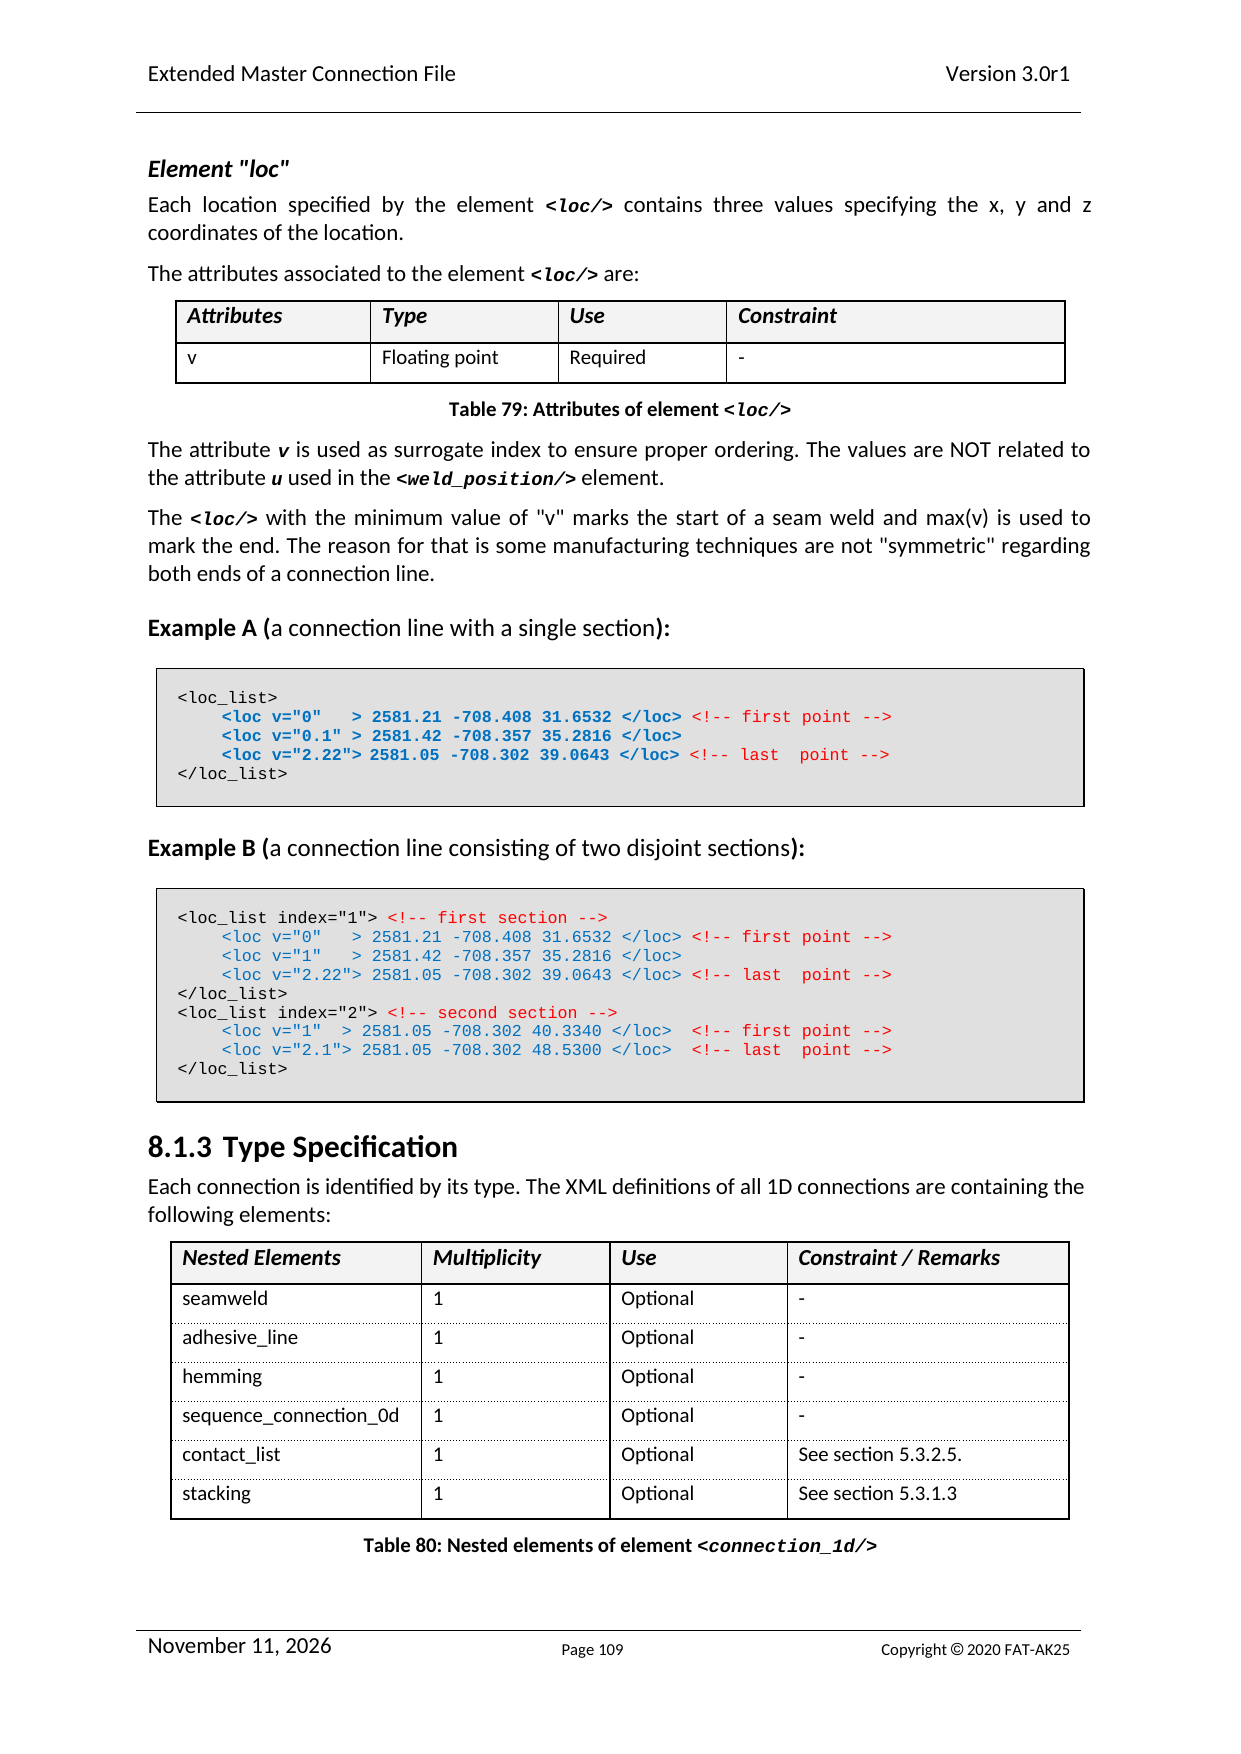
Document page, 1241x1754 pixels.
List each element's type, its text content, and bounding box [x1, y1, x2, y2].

text The attributes associated to the element <loc/> are: [148, 259, 1092, 287]
subtitle Type Specification [148, 1128, 1092, 1166]
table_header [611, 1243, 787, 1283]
text <loc v="1" > 2581.42 -708.357 35.2816 </loc> [157, 944, 1083, 963]
text Example B (a connection line consisting of two disjoint sections): [148, 832, 1092, 863]
text <loc v="0.1" > 2581.42 -708.357 35.2816 </loc> [157, 725, 1083, 743]
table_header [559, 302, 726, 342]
text <loc v="0" > 2581.21 -708.408 31.6532 </loc> <!-- first point --> [157, 706, 1083, 725]
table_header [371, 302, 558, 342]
text <loc_list> [157, 687, 1083, 706]
text <loc v="2.1"> 2581.05 -708.302 48.5300 </loc> <!-- last point --> [157, 1039, 1083, 1058]
text </loc_list> [157, 1058, 1083, 1076]
text Each location specified by the element <loc/> contains three values specifying the x, y and z coordinates of the location. [148, 190, 1092, 246]
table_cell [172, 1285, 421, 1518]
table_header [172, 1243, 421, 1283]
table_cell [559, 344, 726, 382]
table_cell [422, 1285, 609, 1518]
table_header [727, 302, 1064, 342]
text Example A (a connection line with a single section): [148, 613, 1092, 643]
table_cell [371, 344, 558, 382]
text The <loc/> with the minimum value of "v" marks the start of a seam weld and max(v) is used to mark the end. The reason for that is some manufacturing techniques are not "symmetric" regarding both ends of a connection line. [148, 503, 1092, 588]
text </loc_list> [157, 982, 1083, 1001]
text <loc v="0" > 2581.21 -708.408 31.6532 </loc> <!-- first point --> [157, 926, 1083, 944]
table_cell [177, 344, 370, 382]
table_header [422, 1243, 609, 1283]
text <loc v="2.22"> 2581.05 -708.302 39.0643 </loc> <!-- last point --> [157, 743, 1083, 762]
text Table 79: Attributes of element <loc/> [148, 397, 1092, 422]
text </loc_list> [157, 762, 1083, 781]
text The attribute v is used as surrogate index to ensure proper ordering. The values are NOT related to the attribute u used in the <weld_position/> element. [148, 435, 1092, 491]
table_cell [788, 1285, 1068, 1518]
text <loc v="1" > 2581.05 -708.302 40.3340 </loc> <!-- first point --> [157, 1020, 1083, 1039]
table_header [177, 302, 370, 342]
text Each connection is identified by its type. The XML definitions of all 1D connections are containing the following elements: [148, 1172, 1092, 1228]
text <loc_list index="1"> <!-- first section --> [157, 907, 1083, 926]
subtitle Element "loc" [148, 154, 1092, 184]
text Table 80: Nested elements of element <connection_1d/> [148, 1532, 1092, 1558]
text <loc_list index="2"> <!-- second section --> [157, 1001, 1083, 1020]
text <loc v="2.22"> 2581.05 -708.302 39.0643 </loc> <!-- last point --> [157, 963, 1083, 982]
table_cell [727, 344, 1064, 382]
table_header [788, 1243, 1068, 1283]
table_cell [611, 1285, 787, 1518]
